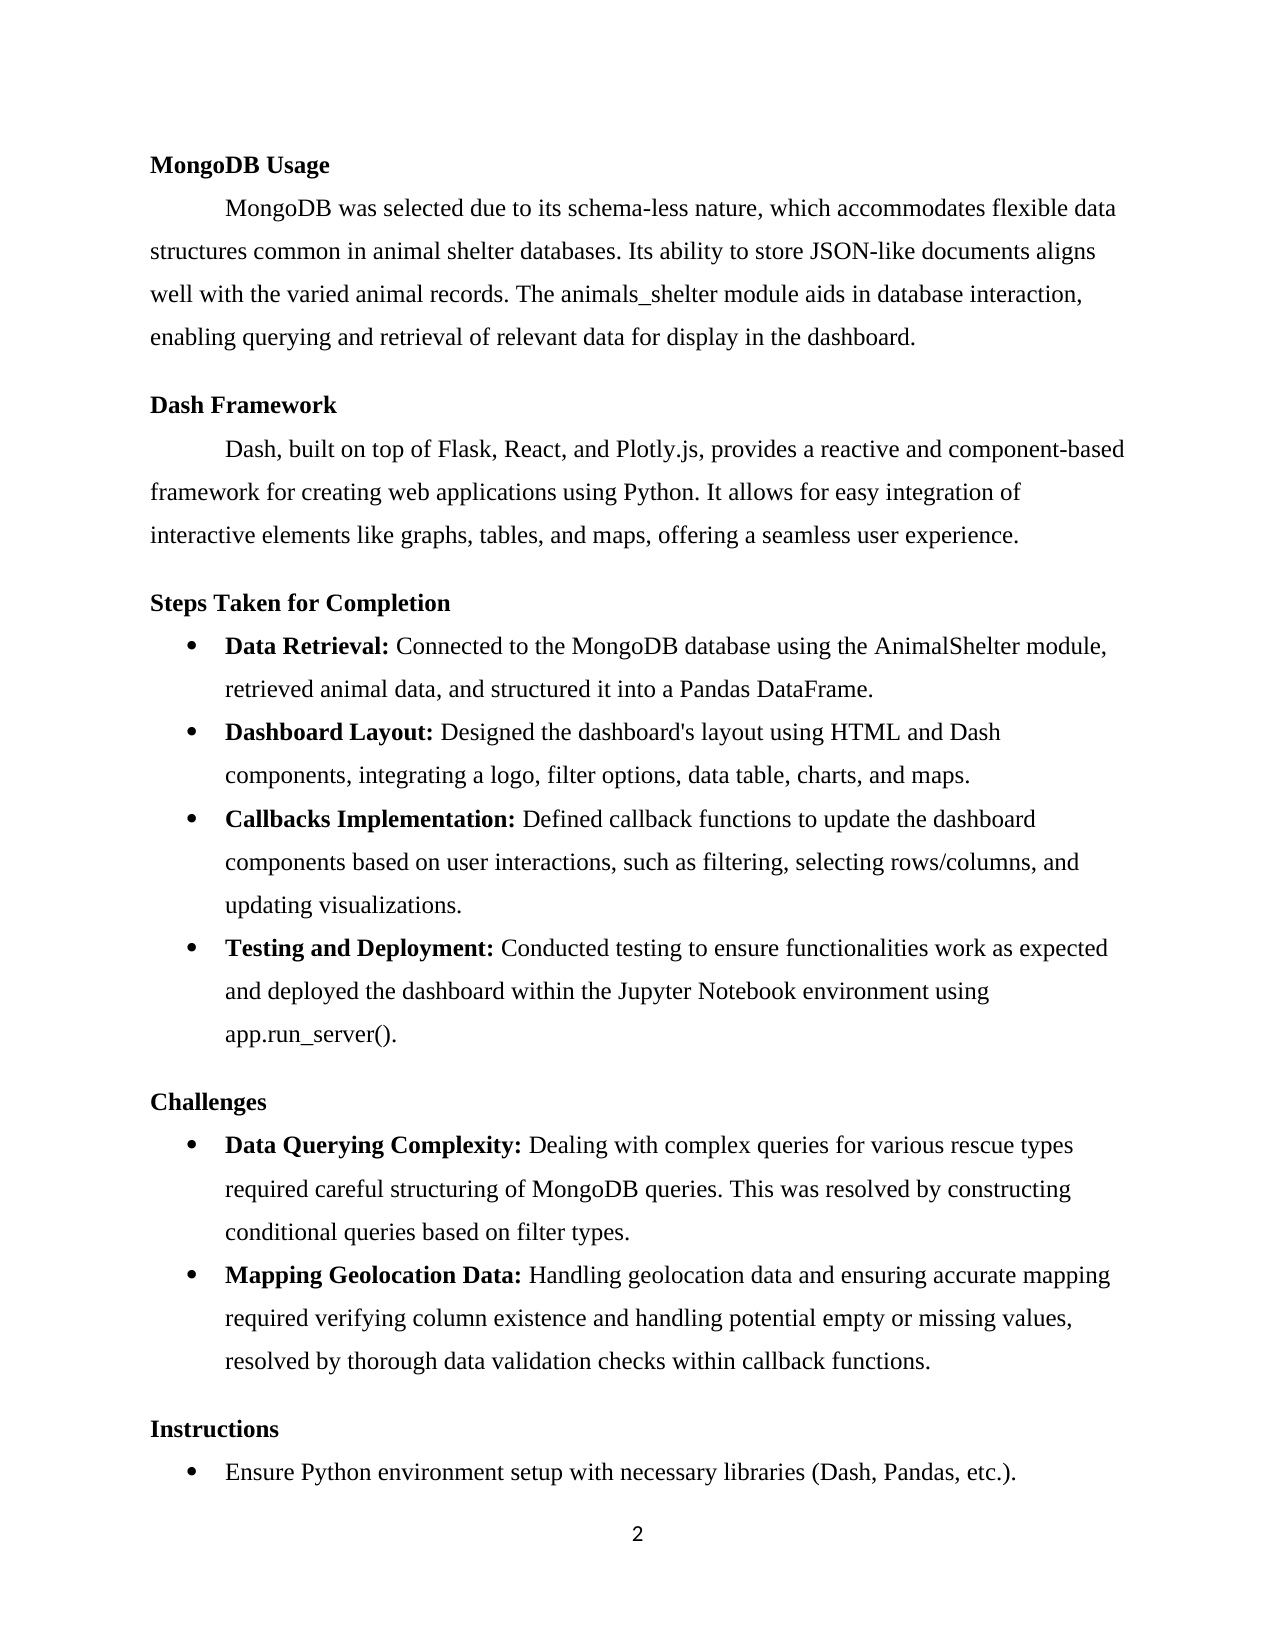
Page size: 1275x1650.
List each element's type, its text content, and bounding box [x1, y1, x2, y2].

list Callbacks Implementation: Defined callback functions to update the dashboard components based on user interactions, such as filtering, selecting rows/columns, and updating visualizations. [187, 804, 1125, 919]
list Ensure Python environment setup with necessary libraries (Dash, Pandas, etc.). [187, 1457, 1125, 1486]
list Data Retrieval: Connected to the MongoDB database using the AnimalShelter module, retrieved animal data, and structured it into a Pandas DataFrame. [187, 631, 1125, 703]
subtitle Steps Taken for Completion [150, 588, 1125, 617]
text Dash, built on top of Flask, React, and Plotly.js, provides a reactive and component-based framework for creating web applications using Python. It allows for easy integration of interactive elements like graphs, tables, and maps, offering a seamless user experience. [150, 434, 1125, 549]
subtitle MongoDB Usage [150, 150, 1125, 179]
list Mapping Geolocation Data: Handling geolocation data and ensuring accurate mapping required verifying column existence and handling potential empty or missing values, resolved by thorough data validation checks within callback functions. [187, 1260, 1125, 1375]
subtitle Challenges [150, 1087, 1125, 1116]
text MongoDB was selected due to its schema-less nature, which accommodates flexible data structures common in animal shelter databases. Its ability to store JSON-like documents aligns well with the varied animal records. The animals_shelter module aids in database interaction, enabling querying and retrieval of relevant data for display in the dashboard. [150, 193, 1125, 351]
list Dashboard Layout: Designed the dashboard's layout using HTML and Dash components, integrating a logo, filter options, data table, charts, and maps. [187, 717, 1125, 789]
subtitle Instructions [150, 1414, 1125, 1443]
list Testing and Deployment: Conducted testing to ensure functionalities work as expected and deployed the dashboard within the Jupyter Notebook environment using app.run_server(). [187, 933, 1125, 1048]
list Data Querying Complexity: Dealing with complex queries for various rescue types required careful structuring of MongoDB queries. This was resolved by constructing conditional queries based on filter types. [187, 1131, 1125, 1246]
subtitle Dash Framework [150, 391, 1125, 419]
